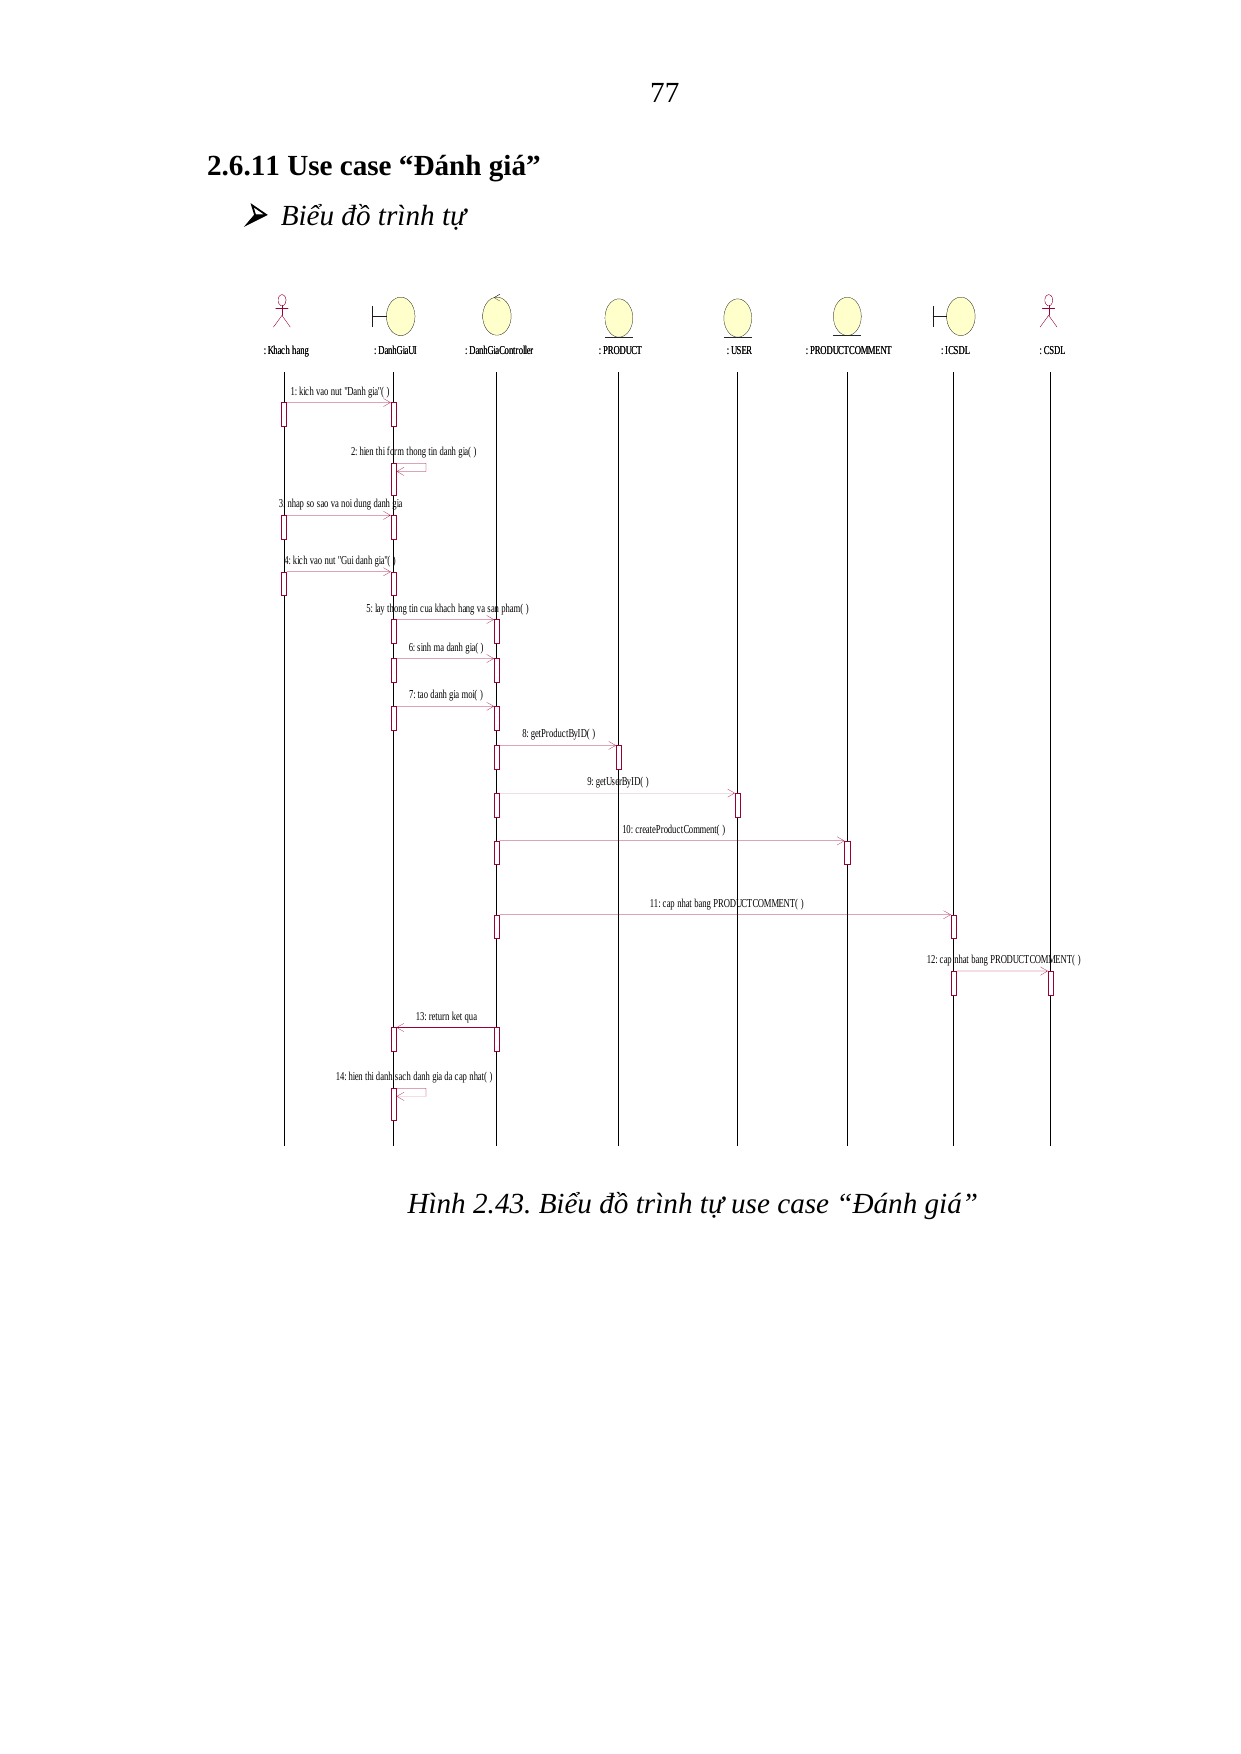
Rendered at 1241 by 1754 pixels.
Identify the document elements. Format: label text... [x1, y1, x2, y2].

list Biểu đồ trình tự [243, 198, 1122, 232]
subtitle Use case “Đánh giá” [207, 148, 1122, 181]
